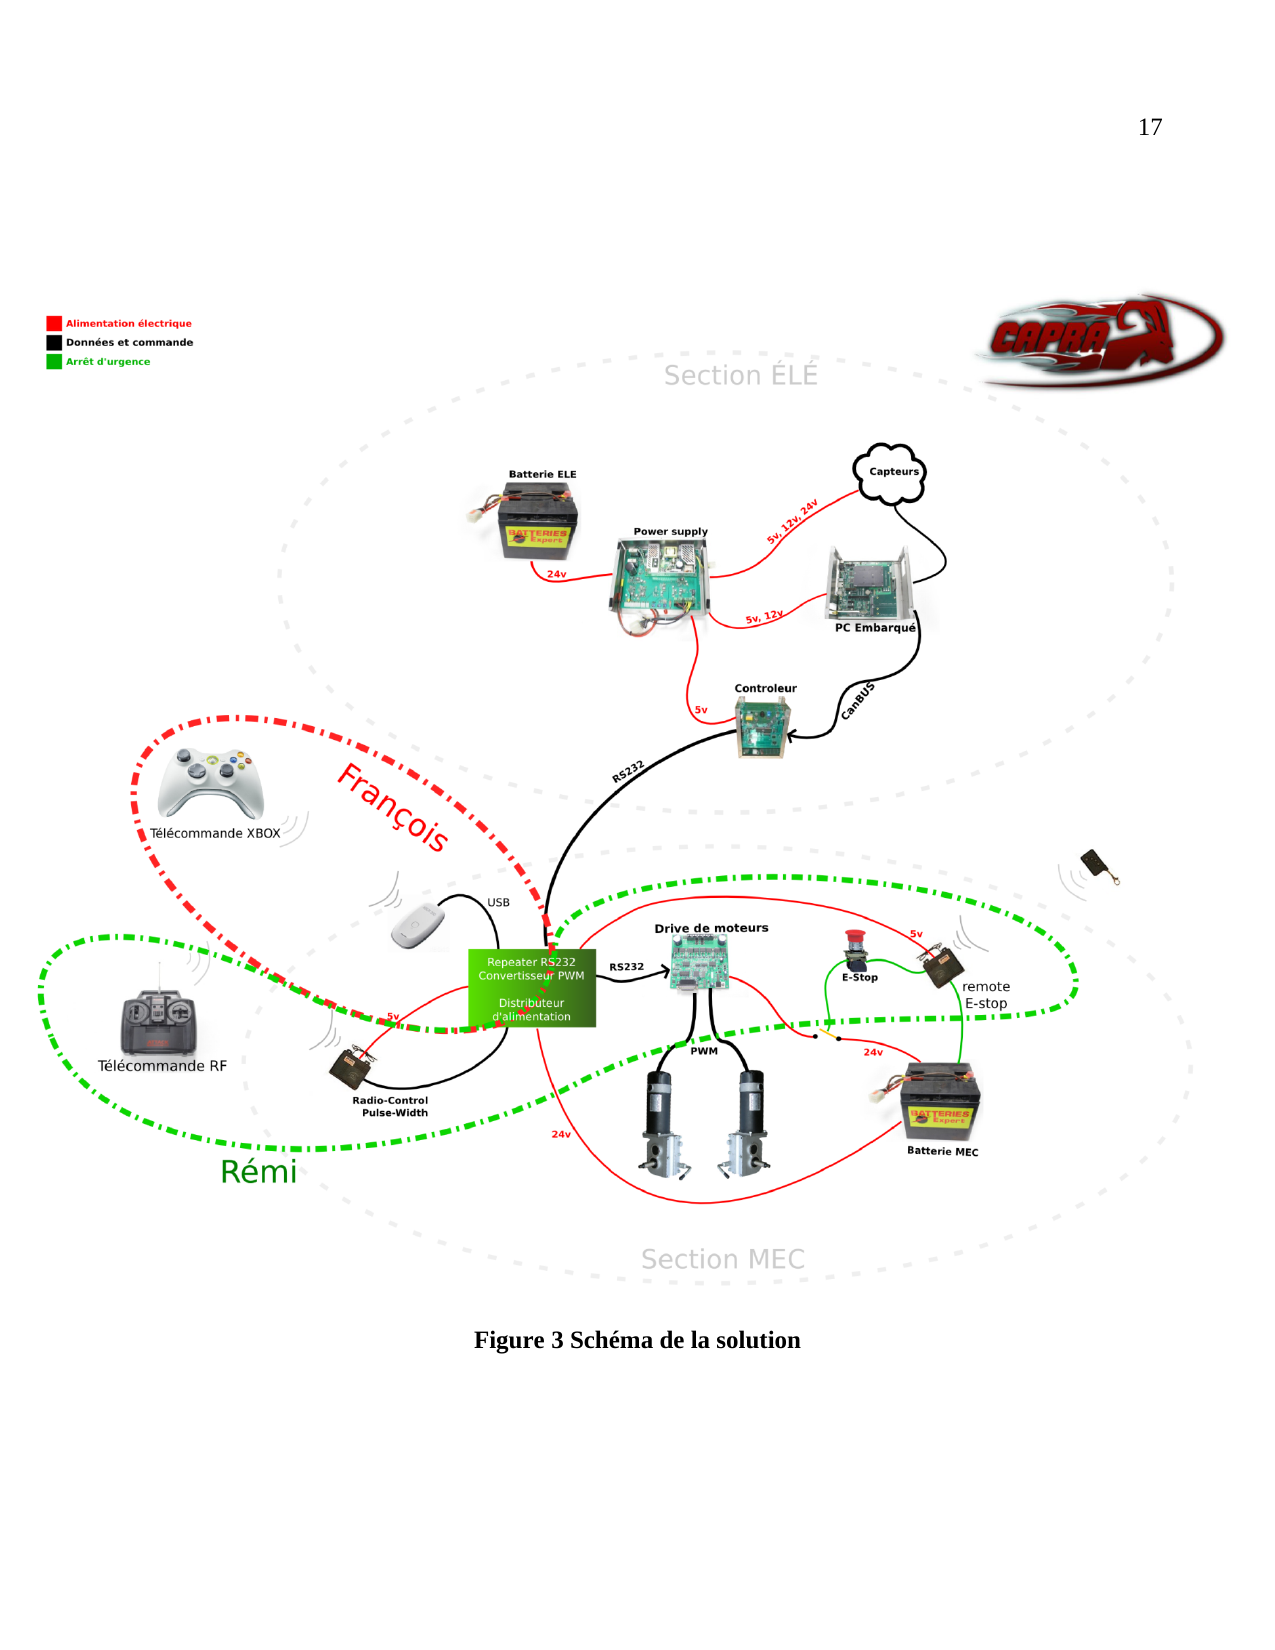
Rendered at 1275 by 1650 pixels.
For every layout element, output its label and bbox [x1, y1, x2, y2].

picture [0, 165, 1275, 1295]
